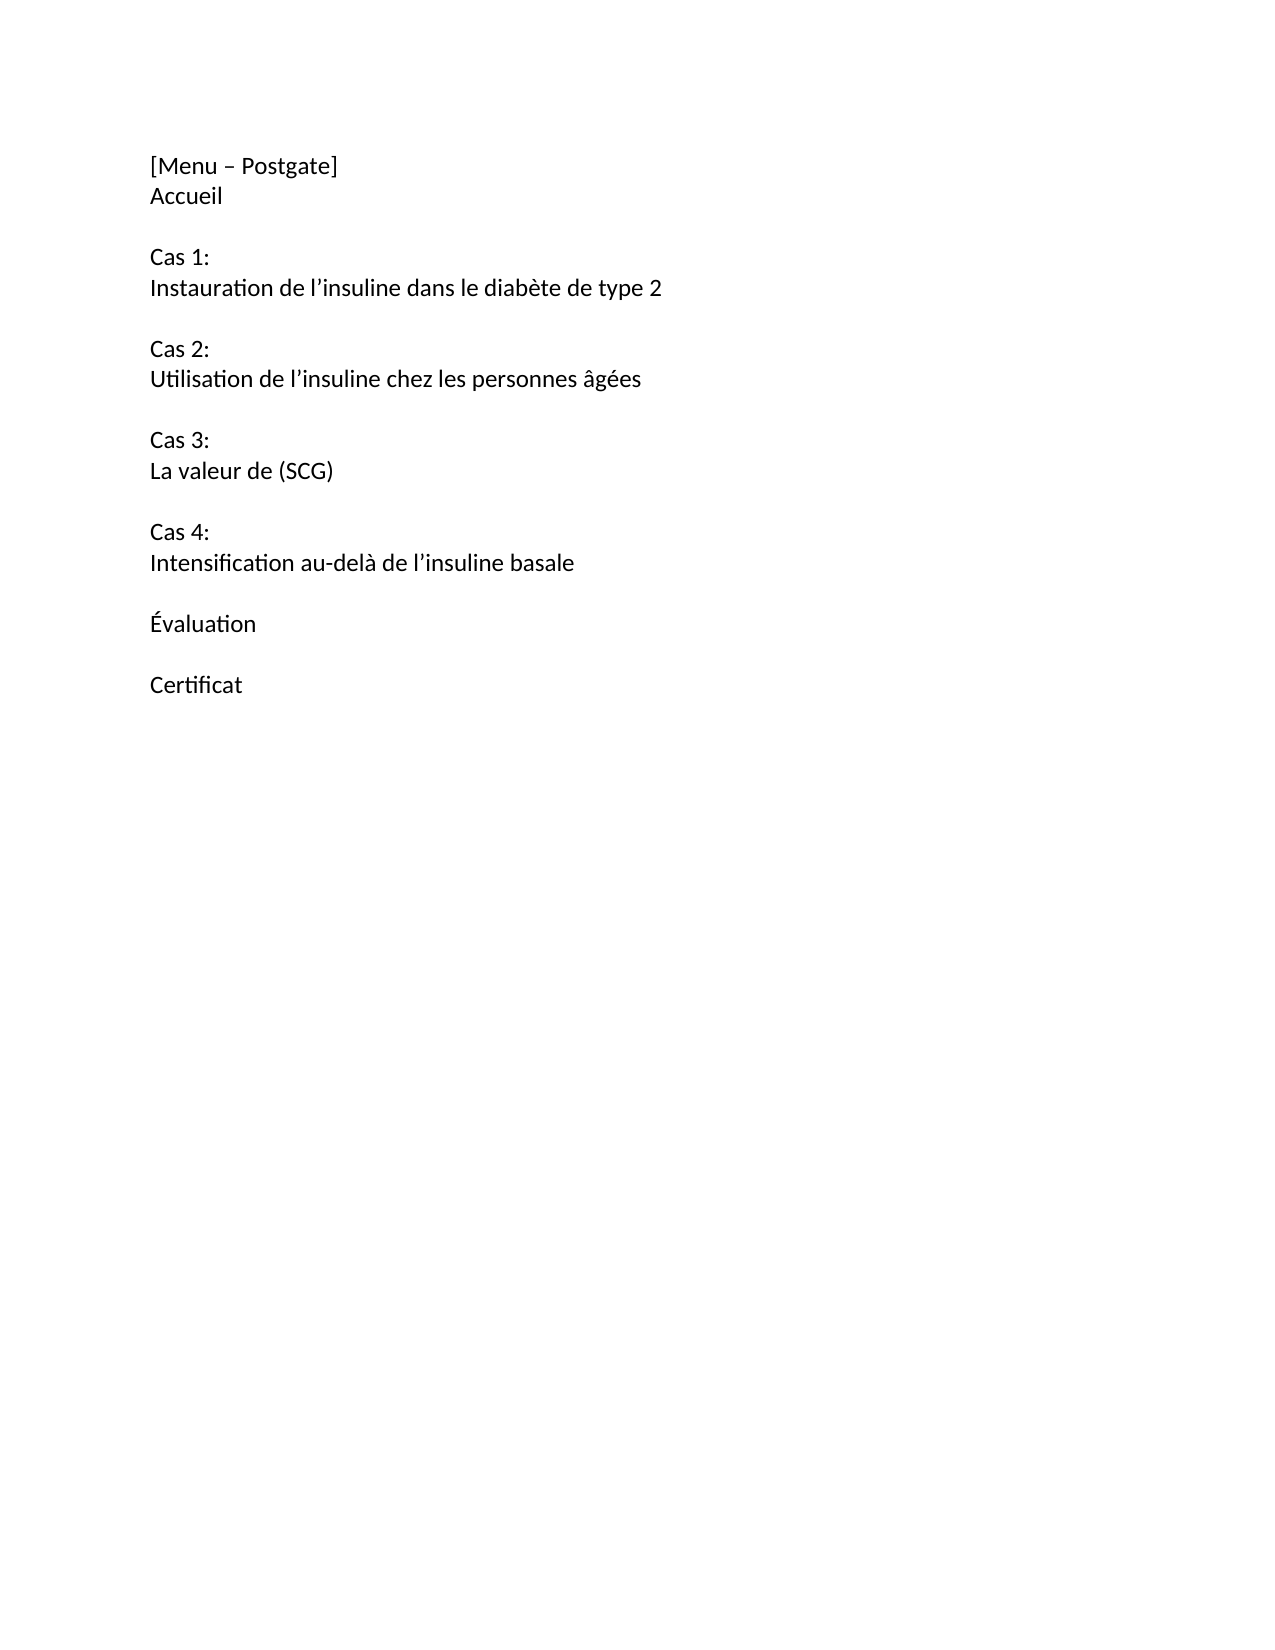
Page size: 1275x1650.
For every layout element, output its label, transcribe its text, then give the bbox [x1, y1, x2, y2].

text Instauration de l’insuline dans le diabète de type 2 [150, 272, 1125, 303]
text [Menu – Postgate] [150, 150, 1125, 181]
text Accueil [150, 181, 1125, 211]
text Évaluation [150, 608, 1125, 638]
text Intensification au-delà de l’insuline basale [150, 547, 1125, 577]
text Certificat [150, 669, 1125, 699]
text La valeur de (SCG) [150, 455, 1125, 486]
text Cas 3: [150, 425, 1125, 455]
text Cas 4: [150, 516, 1125, 547]
text Cas 1: [150, 242, 1125, 272]
text Utilisation de l’insuline chez les personnes âgées [150, 364, 1125, 394]
text Cas 2: [150, 333, 1125, 364]
